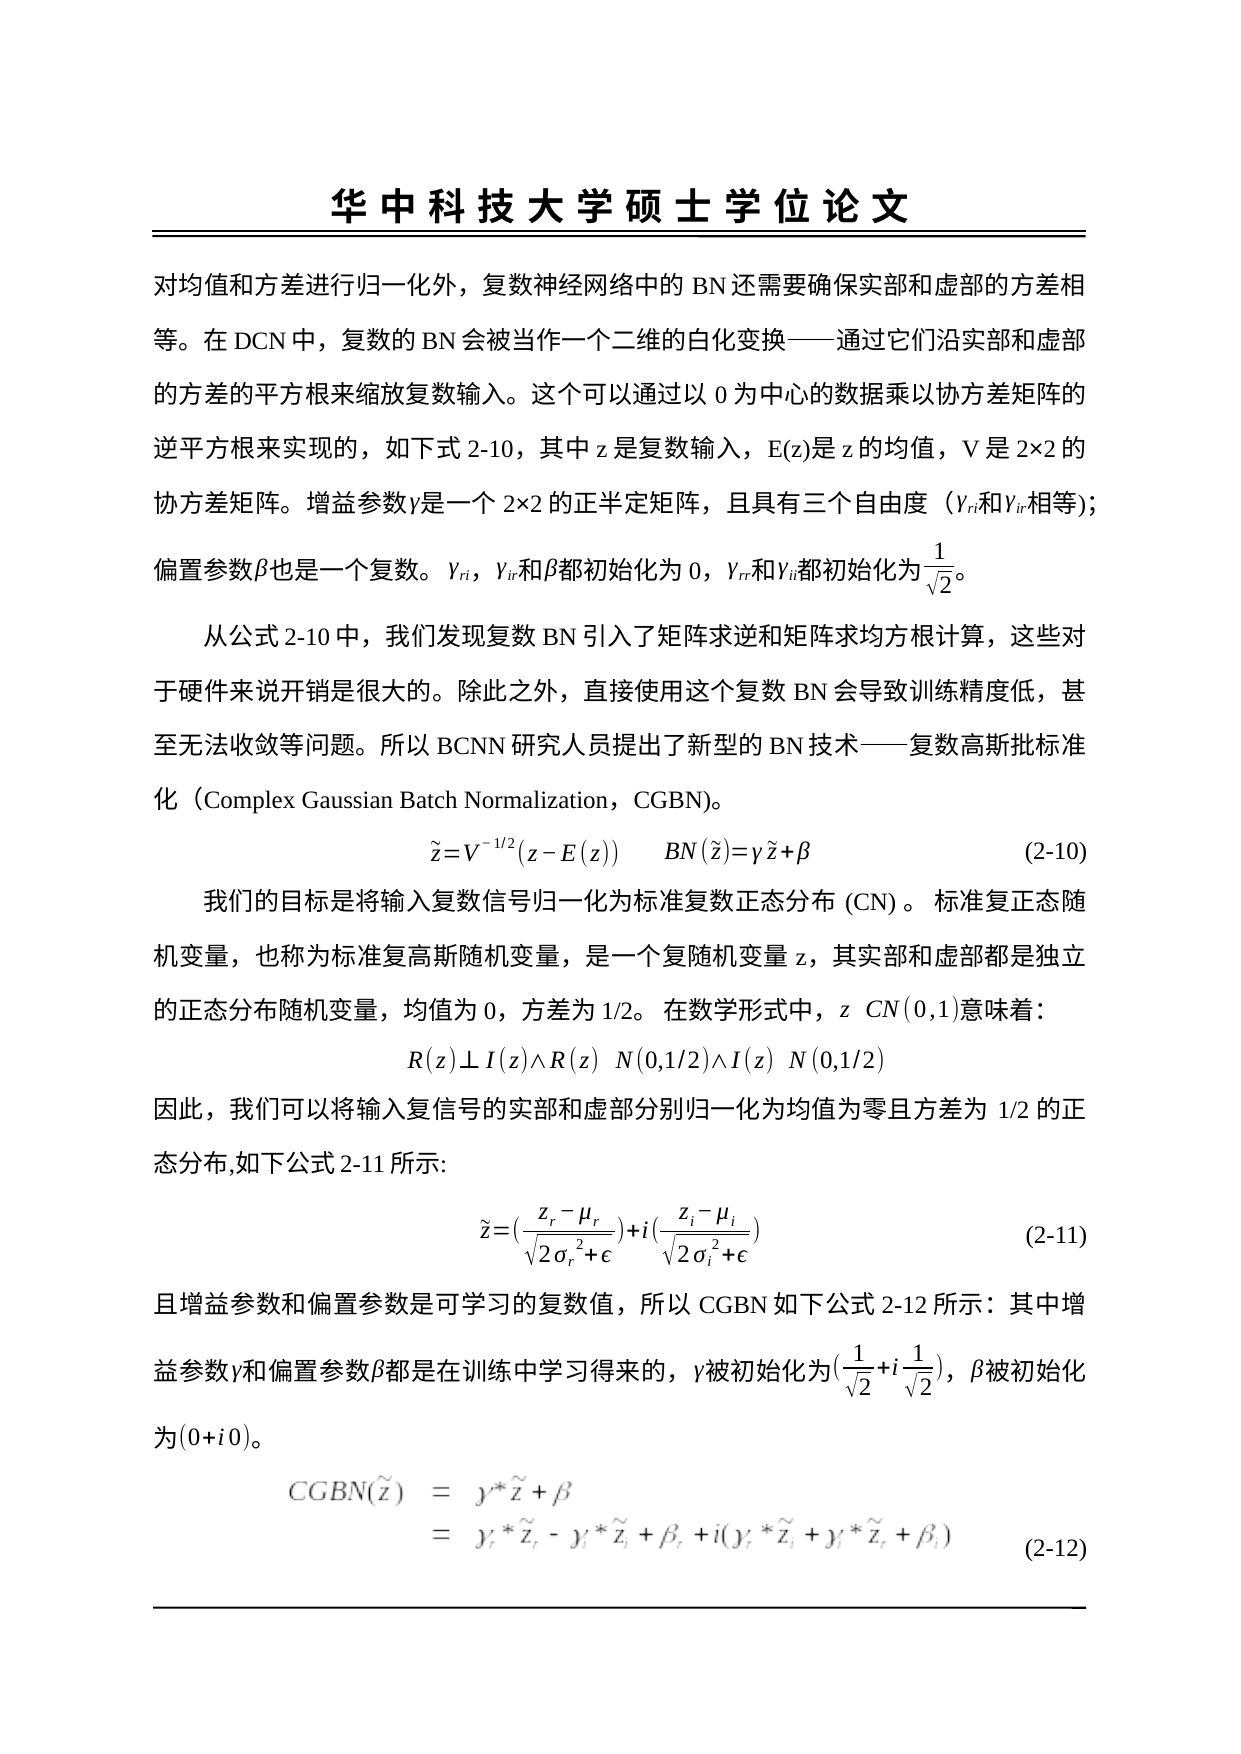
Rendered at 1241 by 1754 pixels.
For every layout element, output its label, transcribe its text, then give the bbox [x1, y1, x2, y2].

text 从公式2-10中，我们发现复数BN引入了矩阵求逆和矩阵求均方根计算，这些对于硬件来说开销是很大的。除此之外，直接使用这个复数BN会导致训练精度低，甚至无法收敛等问题。所以BCNN研究人员提出了新型的BN技术——复数高斯批标准化（Complex Gaussian Batch Normalization，CGBN)。 [153, 617, 1087, 816]
text 我们的目标是将输入复数信号归一化为标准复数正态分布 (CN) 。 标准复正态随机变量，也称为标准复高斯随机变量，是一个复随机变量z，其实部和虚部都是独立的正态分布随机变量，均值为0，方差为1/2。 在数学形式中，意味着： [153, 882, 1087, 1027]
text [153, 266, 1087, 599]
text 因此，我们可以将输入复信号的实部和虚部分别归一化为均值为零且方差为 1/2 的正态分布,如下公式2-11所示: [153, 1089, 1087, 1180]
text (2-10) [153, 834, 1087, 867]
text (2-11) [153, 1198, 1087, 1271]
text 且增益参数和偏置参数是可学习的复数值，所以CGBN如下公式2-12所示：其中增益参数和偏置参数都是在训练中学习得来的，被初始化为，被初始化为。 [153, 1285, 1087, 1455]
text (2-12) [153, 1473, 1087, 1562]
